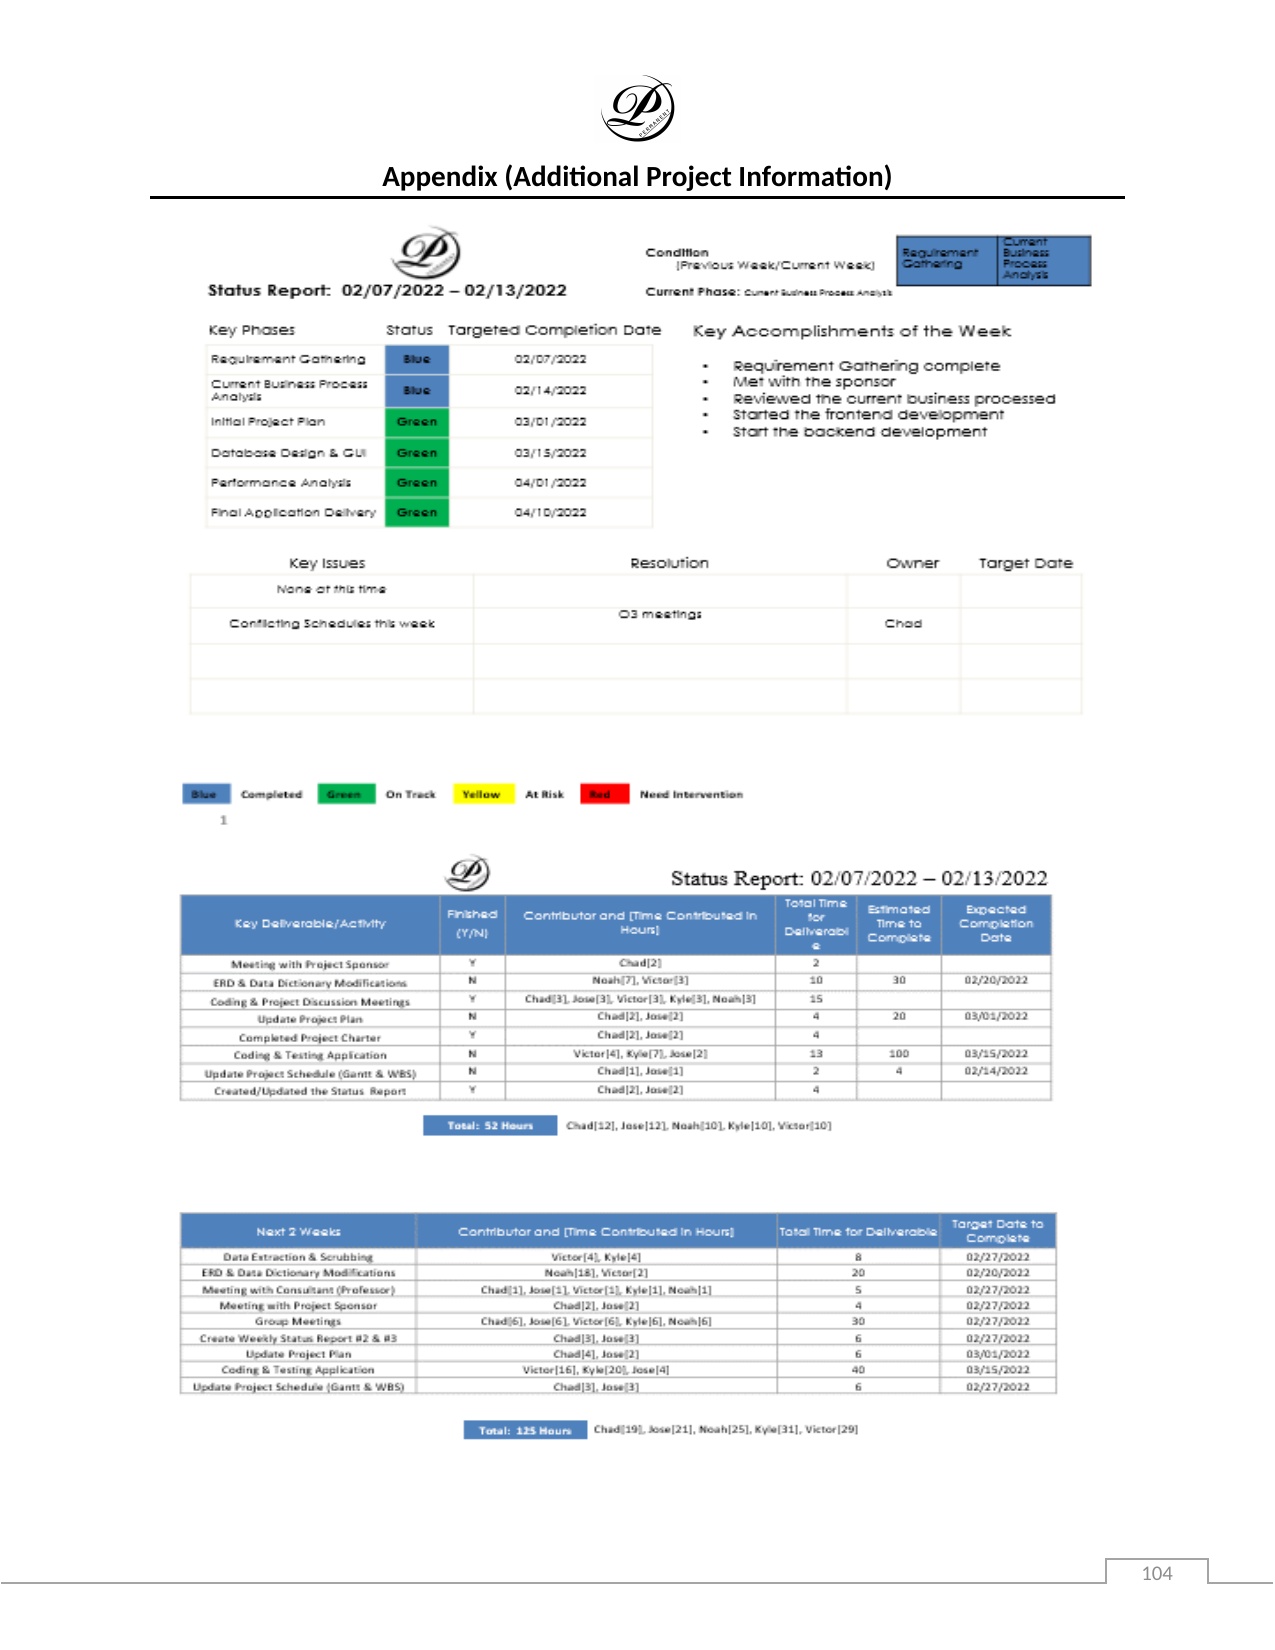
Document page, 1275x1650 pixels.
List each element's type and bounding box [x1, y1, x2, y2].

picture [150, 851, 1090, 1477]
picture [150, 213, 1123, 839]
picture [593, 75, 682, 143]
